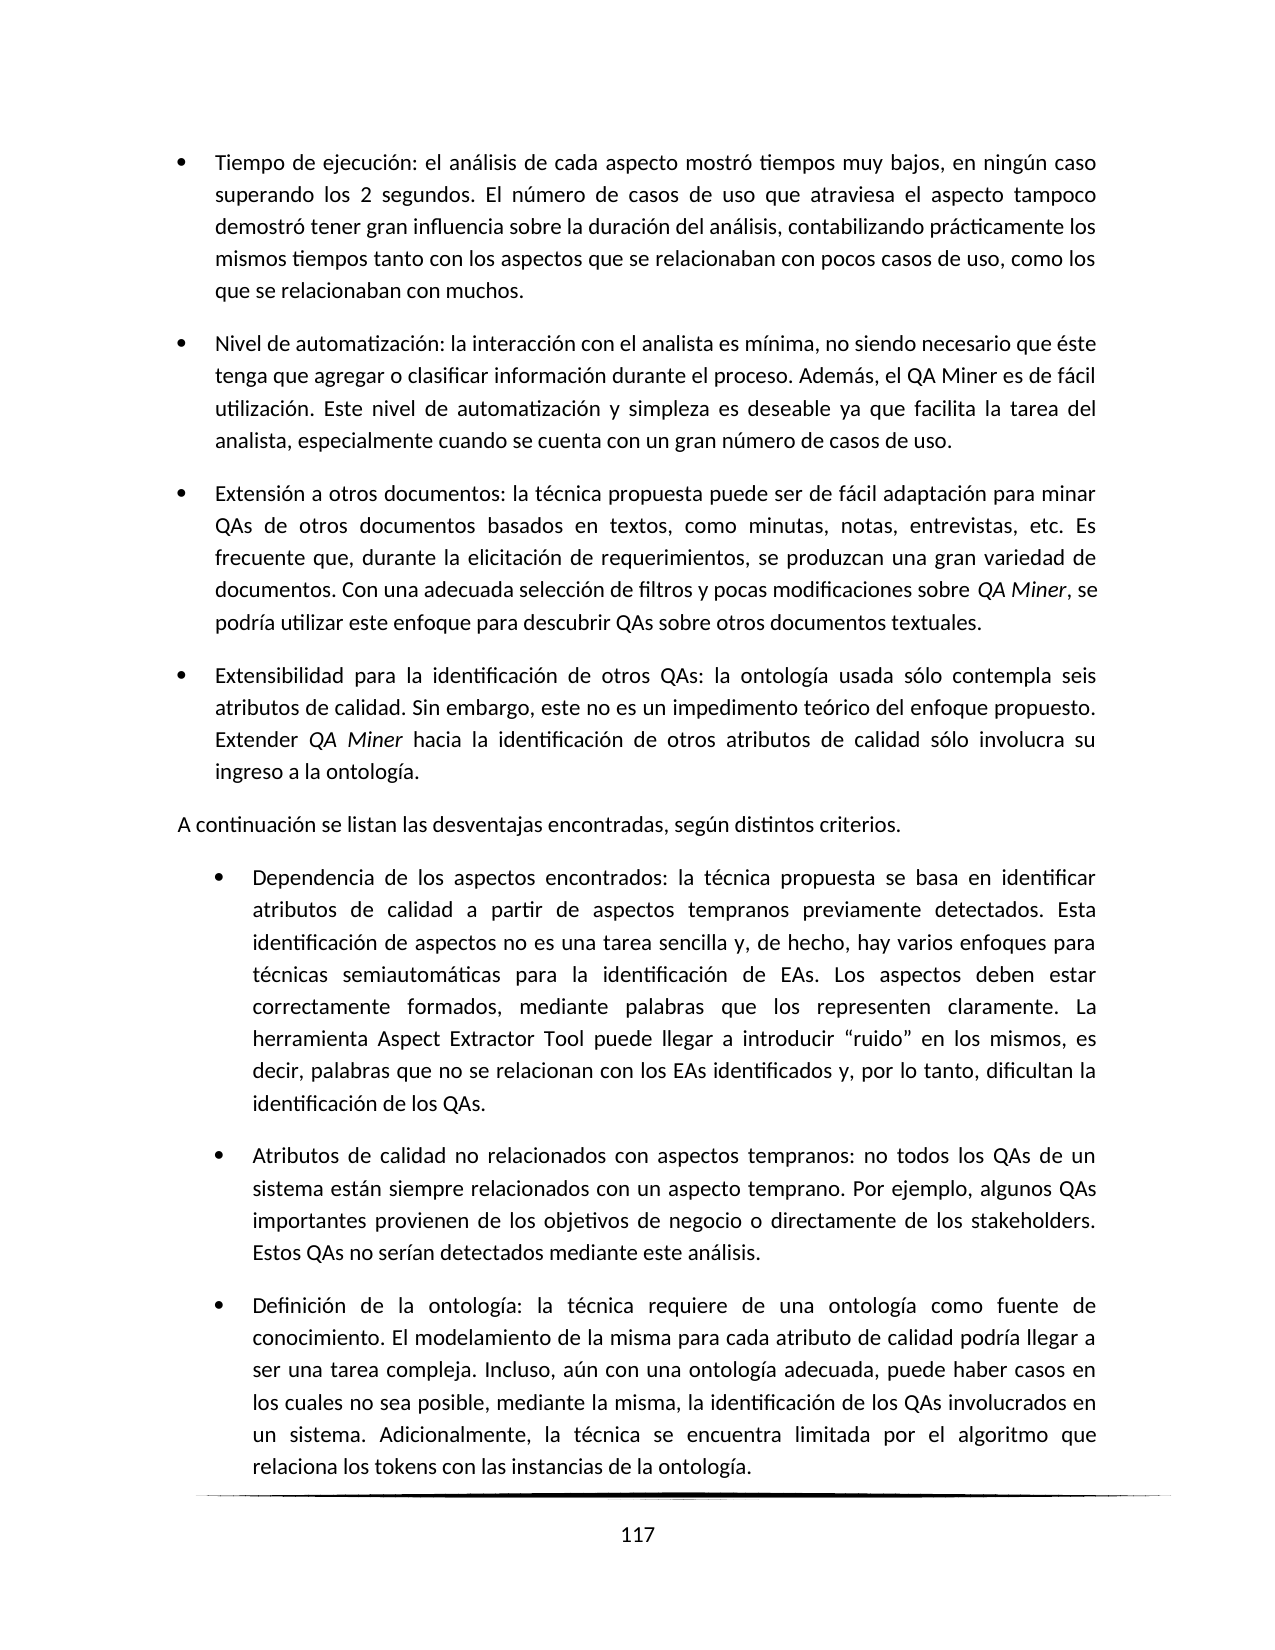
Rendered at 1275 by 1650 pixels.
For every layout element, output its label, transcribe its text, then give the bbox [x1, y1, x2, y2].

text A continuación se listan las desventajas encontradas, según distintos criterios. [177, 810, 1098, 838]
list Extensibilidad para la identificación de otros QAs: la ontología usada sólo contempla seis atributos de calidad. Sin embargo, este no es un impedimento teórico del enfoque propuesto. Extender QA Miner hacia la identificación de otros atributos de calidad sólo involucra su ingreso a la ontología. [177, 661, 1098, 785]
picture [195, 1492, 1172, 1500]
list Nivel de automatización: la interacción con el analista es mínima, no siendo necesario que éste tenga que agregar o clasificar información durante el proceso. Además, el QA Miner es de fácil utilización. Este nivel de automatización y simpleza es deseable ya que facilita la tarea del analista, especialmente cuando se cuenta con un gran número de casos de uso. [177, 329, 1098, 454]
list Atributos de calidad no relacionados con aspectos tempranos: no todos los QAs de un sistema están siempre relacionados con un aspecto temprano. Por ejemplo, algunos QAs importantes provienen de los objetivos de negocio o directamente de los stakeholders. Estos QAs no serían detectados mediante este análisis. [215, 1142, 1098, 1266]
list Dependencia de los aspectos encontrados: la técnica propuesta se basa en identificar atributos de calidad a partir de aspectos tempranos previamente detectados. Esta identificación de aspectos no es una tarea sencilla y, de hecho, hay varios enfoques para técnicas semiautomáticas para la identificación de EAs. Los aspectos deben estar correctamente formados, mediante palabras que los representen claramente. La herramienta Aspect Extractor Tool puede llegar a introducir “ruido” en los mismos, es decir, palabras que no se relacionan con los EAs identificados y, por lo tanto, dificultan la identificación de los QAs. [215, 863, 1098, 1117]
list Extensión a otros documentos: la técnica propuesta puede ser de fácil adaptación para minar QAs de otros documentos basados en textos, como minutas, notas, entrevistas, etc. Es frecuente que, durante la elicitación de requerimientos, se produzcan una gran variedad de documentos. Con una adecuada selección de filtros y pocas modificaciones sobre QA Miner, se podría utilizar este enfoque para descubrir QAs sobre otros documentos textuales. [177, 479, 1098, 636]
list Tiempo de ejecución: el análisis de cada aspecto mostró tiempos muy bajos, en ningún caso superando los 2 segundos. El número de casos de uso que atraviesa el aspecto tampoco demostró tener gran influencia sobre la duración del análisis, contabilizando prácticamente los mismos tiempos tanto con los aspectos que se relacionaban con pocos casos de uso, como los que se relacionaban con muchos. [177, 148, 1098, 304]
list Definición de la ontología: la técnica requiere de una ontología como fuente de conocimiento. El modelamiento de la misma para cada atributo de calidad podría llegar a ser una tarea compleja. Incluso, aún con una ontología adecuada, puede haber casos en los cuales no sea posible, mediante la misma, la identificación de los QAs involucrados en un sistema. Adicionalmente, la técnica se encuentra limitada por el algoritmo que relaciona los tokens con las instancias de la ontología. [215, 1291, 1098, 1480]
